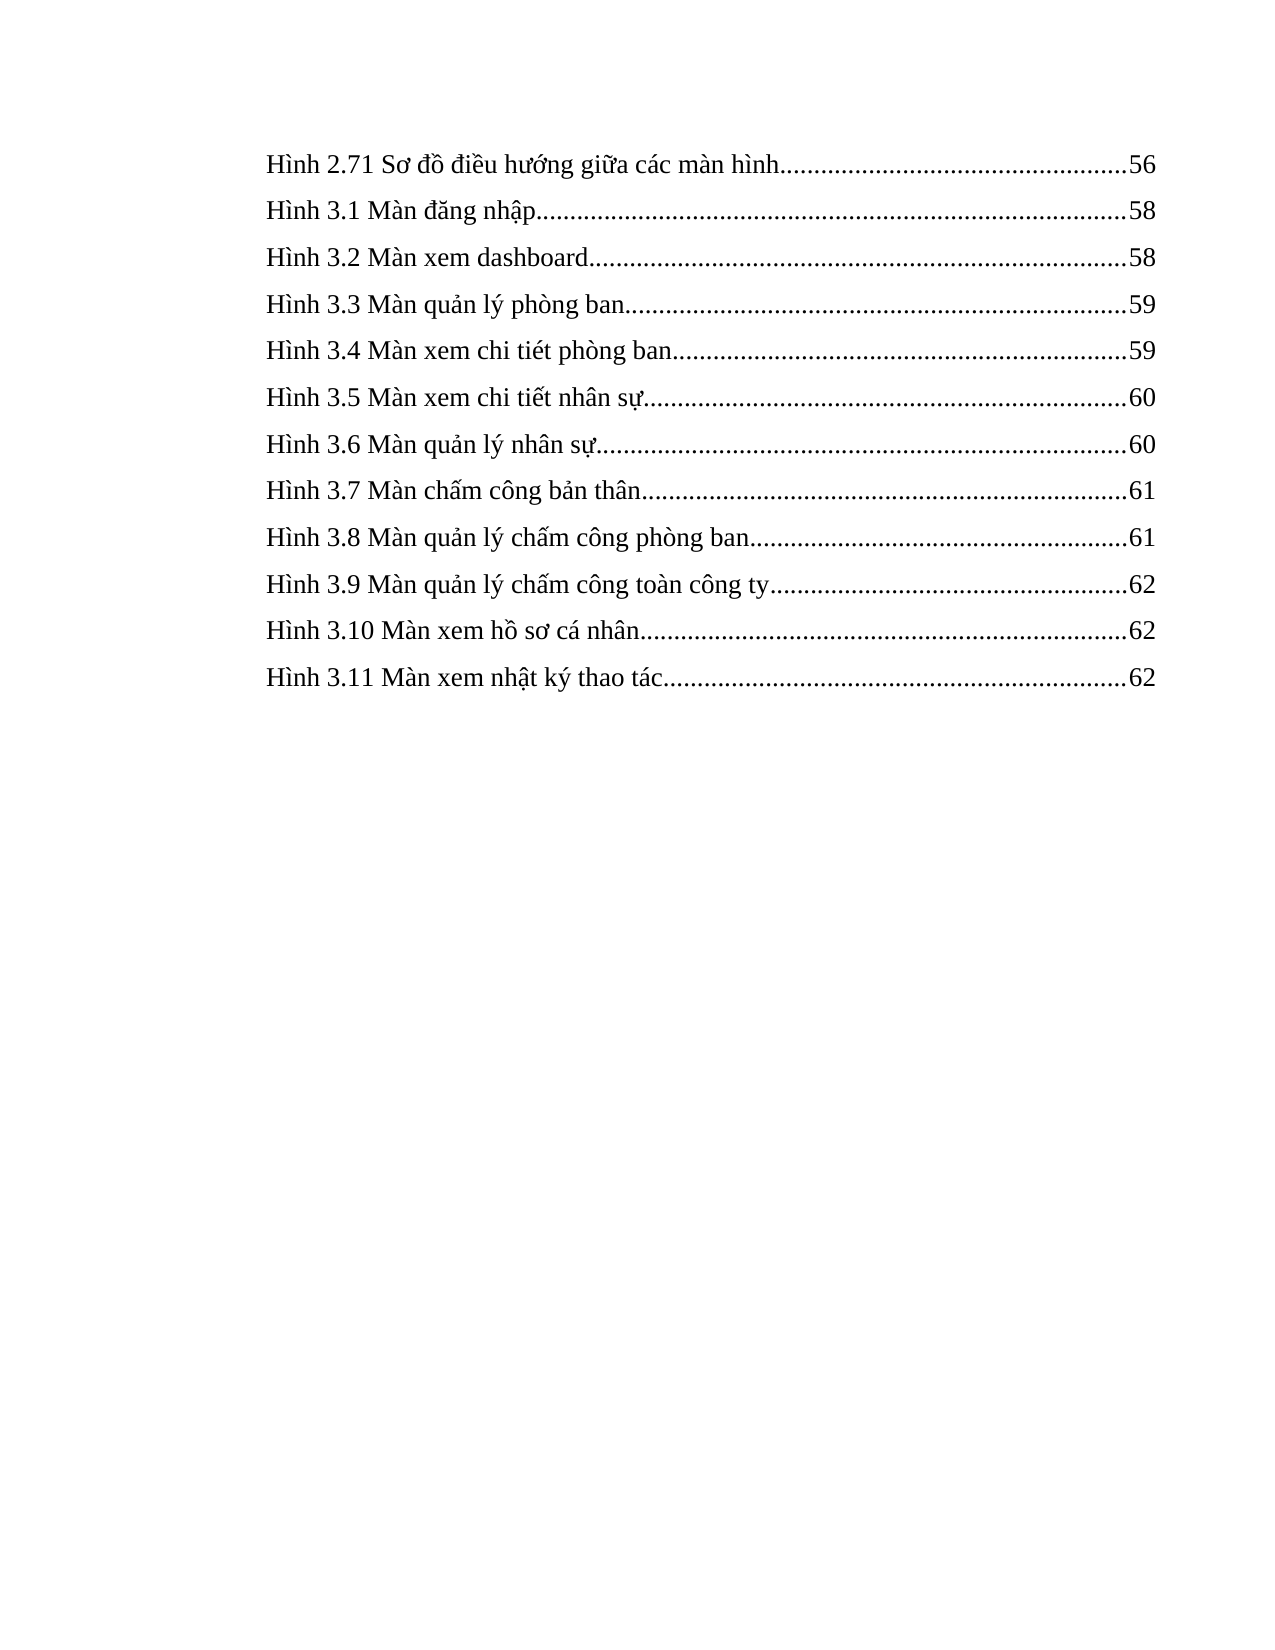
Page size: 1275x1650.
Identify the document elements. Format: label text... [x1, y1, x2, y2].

text Hình 3.11 Màn xem nhật ký thao tác 62 [207, 661, 1157, 692]
text Hình 3.1 Màn đăng nhập 58 [207, 194, 1157, 226]
text Hình 3.2 Màn xem dashboard 58 [207, 241, 1157, 272]
text Hình 3.5 Màn xem chi tiết nhân sự 60 [207, 381, 1157, 412]
text Hình 3.3 Màn quản lý phòng ban 59 [207, 288, 1157, 319]
text Hình 3.7 Màn chấm công bản thân 61 [207, 474, 1157, 506]
text Hình 3.8 Màn quản lý chấm công phòng ban 61 [207, 521, 1157, 552]
text Hình 3.10 Màn xem hồ sơ cá nhân 62 [207, 614, 1157, 646]
text Hình 2.71 Sơ đồ điều hướng giữa các màn hình 56 [207, 148, 1157, 179]
text Hình 3.9 Màn quản lý chấm công toàn công ty 62 [207, 568, 1157, 599]
text Hình 3.6 Màn quản lý nhân sự 60 [207, 428, 1157, 459]
text Hình 3.4 Màn xem chi tiét phòng ban 59 [207, 334, 1157, 366]
